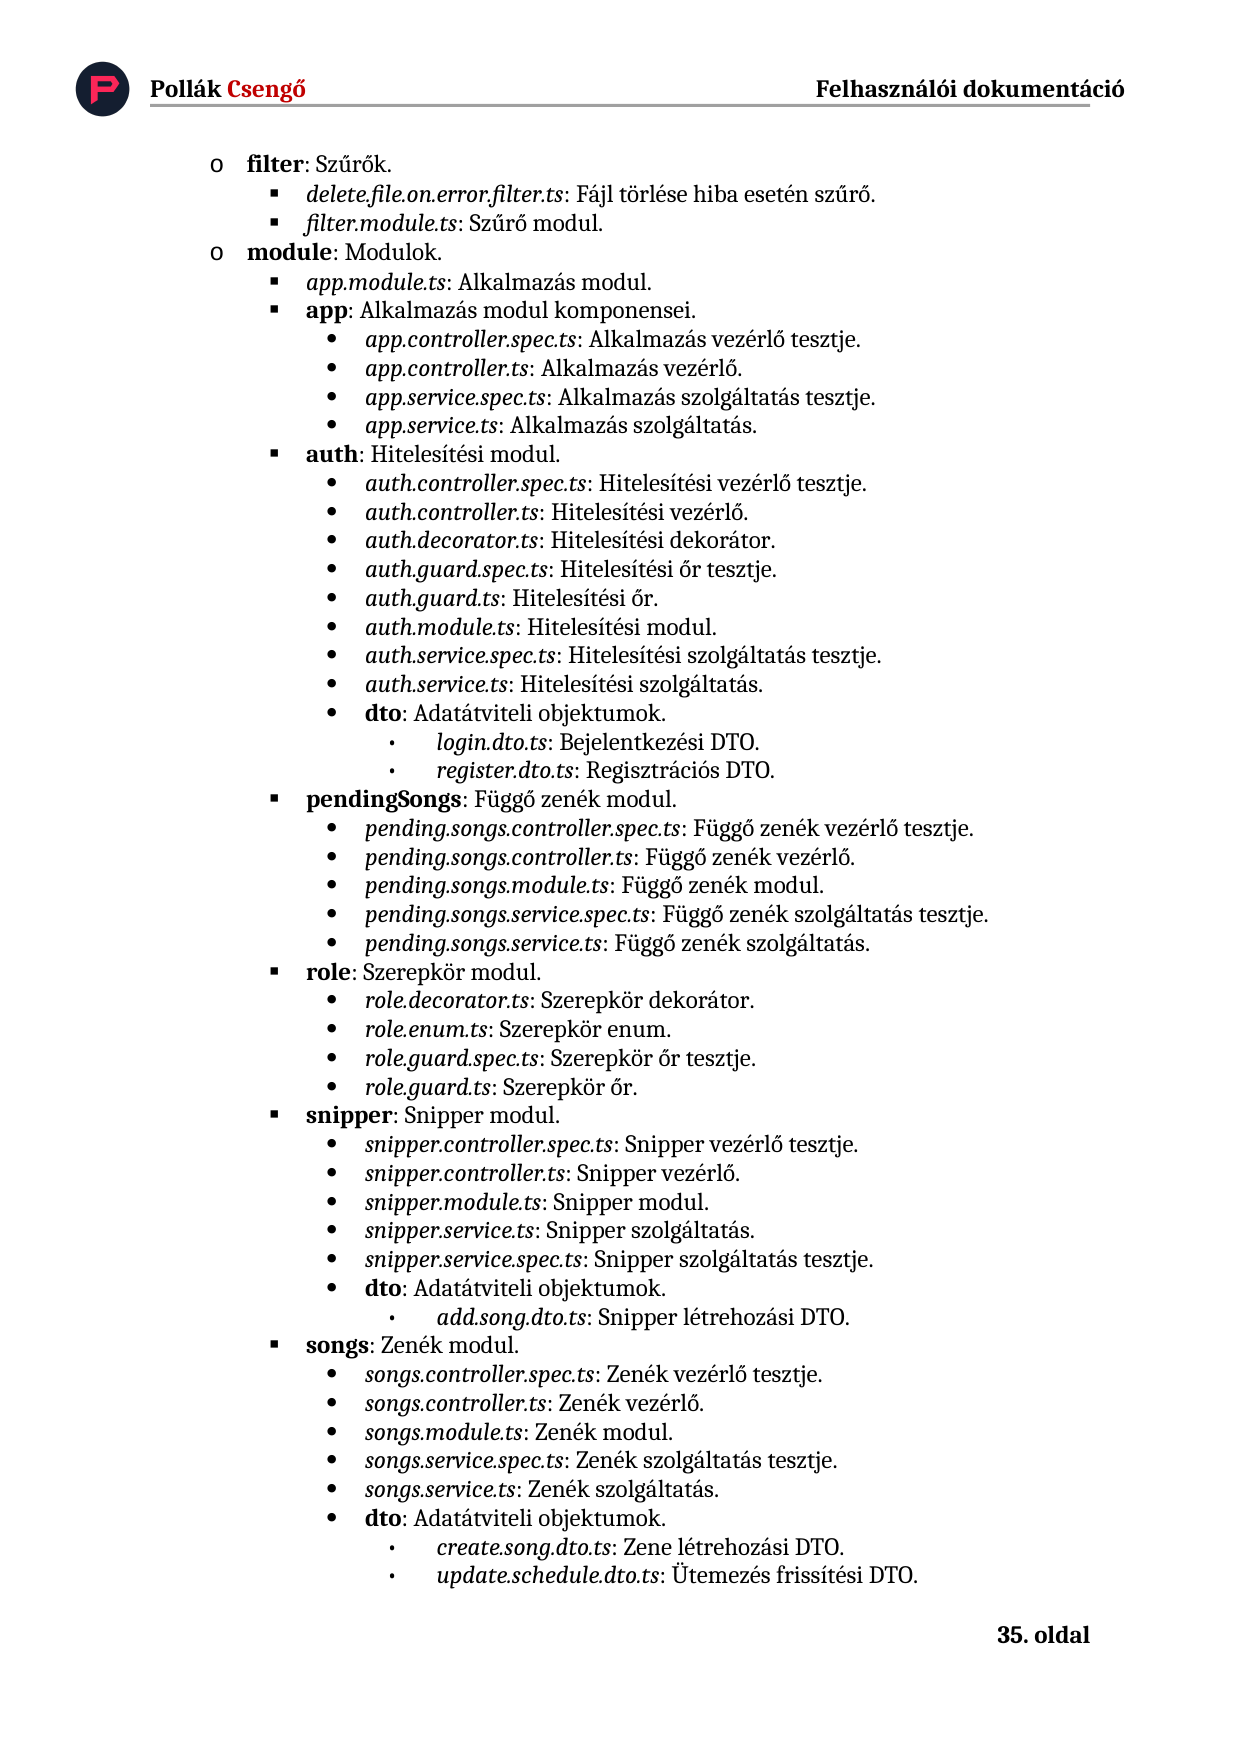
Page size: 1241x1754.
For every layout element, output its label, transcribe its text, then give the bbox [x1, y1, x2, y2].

list pending.songs.service.spec.ts: Függő zenék szolgáltatás tesztje. [327, 900, 1090, 929]
list app.module.ts: Alkalmazás modul. [268, 267, 1090, 296]
list filter.module.ts: Szűrő modul. [268, 209, 1090, 237]
list auth.service.spec.ts: Hitelesítési szolgáltatás tesztje. [327, 641, 1090, 670]
list app: Alkalmazás modul komponensei. [268, 296, 1090, 325]
list filter: Szűrők. [209, 150, 1090, 180]
list auth.module.ts: Hitelesítési modul. [327, 612, 1090, 641]
list auth.guard.spec.ts: Hitelesítési őr tesztje. [327, 555, 1090, 584]
picture [71, 57, 132, 118]
list snipper.controller.ts: Snipper vezérlő. [327, 1159, 1090, 1187]
list pending.songs.module.ts: Függő zenék modul. [327, 871, 1090, 900]
list role.guard.ts: Szerepkör őr. [327, 1072, 1090, 1101]
list songs: Zenék modul. [268, 1331, 1090, 1360]
list update.schedule.dto.ts: Ütemezés frissítési DTO. [386, 1561, 1090, 1590]
list auth.controller.ts: Hitelesítési vezérlő. [327, 497, 1090, 526]
list snipper.service.ts: Snipper szolgáltatás. [327, 1216, 1090, 1245]
list auth.service.ts: Hitelesítési szolgáltatás. [327, 670, 1090, 699]
list role.guard.spec.ts: Szerepkör őr tesztje. [327, 1044, 1090, 1072]
list add.song.dto.ts: Snipper létrehozási DTO. [386, 1302, 1090, 1331]
list songs.controller.spec.ts: Zenék vezérlő tesztje. [327, 1360, 1090, 1389]
list snipper: Snipper modul. [268, 1101, 1090, 1130]
list app.controller.spec.ts: Alkalmazás vezérlő tesztje. [327, 325, 1090, 354]
list snipper.module.ts: Snipper modul. [327, 1187, 1090, 1216]
list app.service.ts: Alkalmazás szolgáltatás. [327, 411, 1090, 440]
list role.enum.ts: Szerepkör enum. [327, 1015, 1090, 1044]
list module: Modulok. [209, 237, 1090, 267]
list songs.controller.ts: Zenék vezérlő. [327, 1389, 1090, 1417]
list pendingSongs: Függő zenék modul. [268, 785, 1090, 814]
list auth.controller.spec.ts: Hitelesítési vezérlő tesztje. [327, 469, 1090, 497]
list songs.service.ts: Zenék szolgáltatás. [327, 1475, 1090, 1504]
list create.song.dto.ts: Zene létrehozási DTO. [386, 1532, 1090, 1561]
list auth: Hitelesítési modul. [268, 440, 1090, 469]
list login.dto.ts: Bejelentkezési DTO. [386, 727, 1090, 756]
list snipper.controller.spec.ts: Snipper vezérlő tesztje. [327, 1130, 1090, 1159]
list register.dto.ts: Regisztrációs DTO. [386, 756, 1090, 785]
list role: Szerepkör modul. [268, 957, 1090, 986]
list dto: Adatátviteli objektumok. [327, 1504, 1090, 1532]
list pending.songs.controller.spec.ts: Függő zenék vezérlő tesztje. [327, 814, 1090, 842]
list app.service.spec.ts: Alkalmazás szolgáltatás tesztje. [327, 382, 1090, 411]
list app.controller.ts: Alkalmazás vezérlő. [327, 354, 1090, 382]
list snipper.service.spec.ts: Snipper szolgáltatás tesztje. [327, 1245, 1090, 1274]
list delete.file.on.error.filter.ts: Fájl törlése hiba esetén szűrő. [268, 180, 1090, 209]
list dto: Adatátviteli objektumok. [327, 699, 1090, 727]
list songs.service.spec.ts: Zenék szolgáltatás tesztje. [327, 1446, 1090, 1475]
list role.decorator.ts: Szerepkör dekorátor. [327, 986, 1090, 1015]
list pending.songs.controller.ts: Függő zenék vezérlő. [327, 842, 1090, 871]
list pending.songs.service.ts: Függő zenék szolgáltatás. [327, 929, 1090, 957]
list songs.module.ts: Zenék modul. [327, 1417, 1090, 1446]
list auth.guard.ts: Hitelesítési őr. [327, 584, 1090, 612]
list dto: Adatátviteli objektumok. [327, 1274, 1090, 1302]
list auth.decorator.ts: Hitelesítési dekorátor. [327, 526, 1090, 555]
